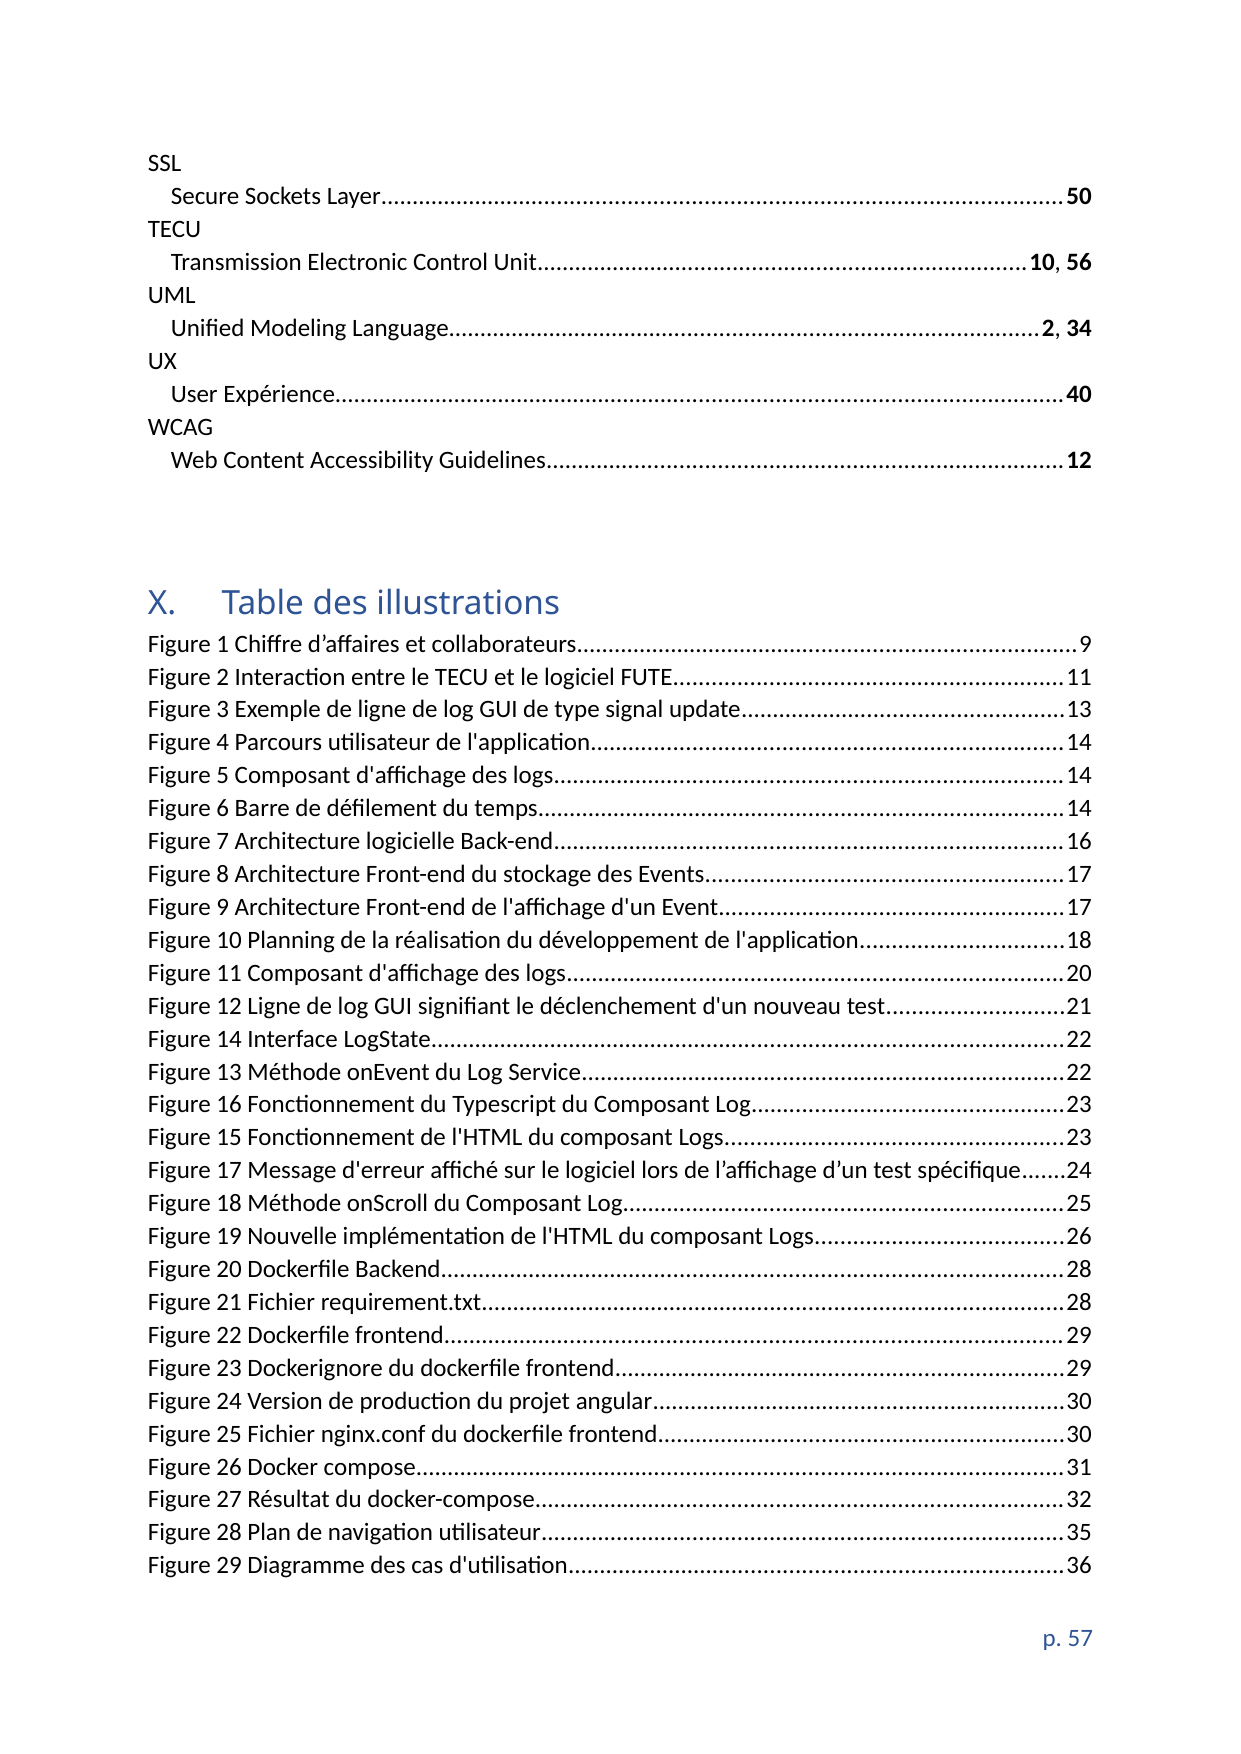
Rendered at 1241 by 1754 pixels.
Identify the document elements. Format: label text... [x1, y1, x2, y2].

text Figure 26 Docker compose 31 [148, 1451, 1093, 1481]
text Figure 2 Interaction entre le TECU et le logiciel FUTE 11 [148, 661, 1093, 691]
text Unified Modeling Language 2, 34 [171, 312, 1093, 343]
text Figure 9 Architecture Front-end de l'affichage d'un Event 17 [148, 891, 1093, 922]
text Figure 27 Résultat du docker-compose 32 [148, 1484, 1093, 1514]
text Figure 10 Planning de la réalisation du développement de l'application 18 [148, 924, 1093, 954]
text Figure 12 Ligne de log GUI signifiant le déclenchement d'un nouveau test 21 [148, 990, 1093, 1020]
text Figure 18 Méthode onScroll du Composant Log 25 [148, 1187, 1093, 1218]
text Figure 17 Message d'erreur affiché sur le logiciel lors de l’affichage d’un test spécifique 24 [148, 1154, 1093, 1185]
text Transmission Electronic Control Unit 10, 56 [171, 246, 1093, 277]
text Figure 29 Diagramme des cas d'utilisation 36 [148, 1549, 1093, 1580]
text Figure 5 Composant d'affichage des logs 14 [148, 759, 1093, 790]
text Web Content Accessibility Guidelines 12 [171, 444, 1093, 474]
text Figure 4 Parcours utilisateur de l'application 14 [148, 727, 1093, 757]
text Secure Sockets Layer 50 [171, 181, 1093, 211]
text Figure 14 Interface LogState 22 [148, 1023, 1093, 1053]
text Figure 16 Fonctionnement du Typescript du Composant Log 23 [148, 1089, 1093, 1119]
text SSL [148, 148, 1093, 178]
text Figure 3 Exemple de ligne de log GUI de type signal update 13 [148, 694, 1093, 724]
text Figure 8 Architecture Front-end du stockage des Events 17 [148, 858, 1093, 889]
text Figure 28 Plan de navigation utilisateur 35 [148, 1517, 1093, 1547]
subtitle Table des illustrations [148, 579, 1093, 624]
text Figure 11 Composant d'affichage des logs 20 [148, 957, 1093, 987]
text Figure 7 Architecture logicielle Back-end 16 [148, 825, 1093, 856]
text User Expérience 40 [171, 378, 1093, 408]
text UML [148, 279, 1093, 310]
text Figure 21 Fichier requirement.txt 28 [148, 1286, 1093, 1317]
text Figure 19 Nouvelle implémentation de l'HTML du composant Logs 26 [148, 1220, 1093, 1251]
text Figure 13 Méthode onEvent du Log Service 22 [148, 1056, 1093, 1086]
text TECU [148, 213, 1093, 244]
text Figure 20 Dockerfile Backend 28 [148, 1253, 1093, 1284]
text Figure 6 Barre de défilement du temps 14 [148, 792, 1093, 823]
text Figure 15 Fonctionnement de l'HTML du composant Logs 23 [148, 1122, 1093, 1152]
text Figure 25 Fichier nginx.conf du dockerfile frontend 30 [148, 1418, 1093, 1448]
text UX [148, 345, 1093, 376]
text Figure 22 Dockerfile frontend 29 [148, 1319, 1093, 1349]
text Figure 23 Dockerignore du dockerfile frontend 29 [148, 1352, 1093, 1382]
text Figure 24 Version de production du projet angular 30 [148, 1385, 1093, 1415]
text Figure 1 Chiffre d’affaires et collaborateurs 9 [148, 628, 1093, 658]
text WCAG [148, 411, 1093, 441]
